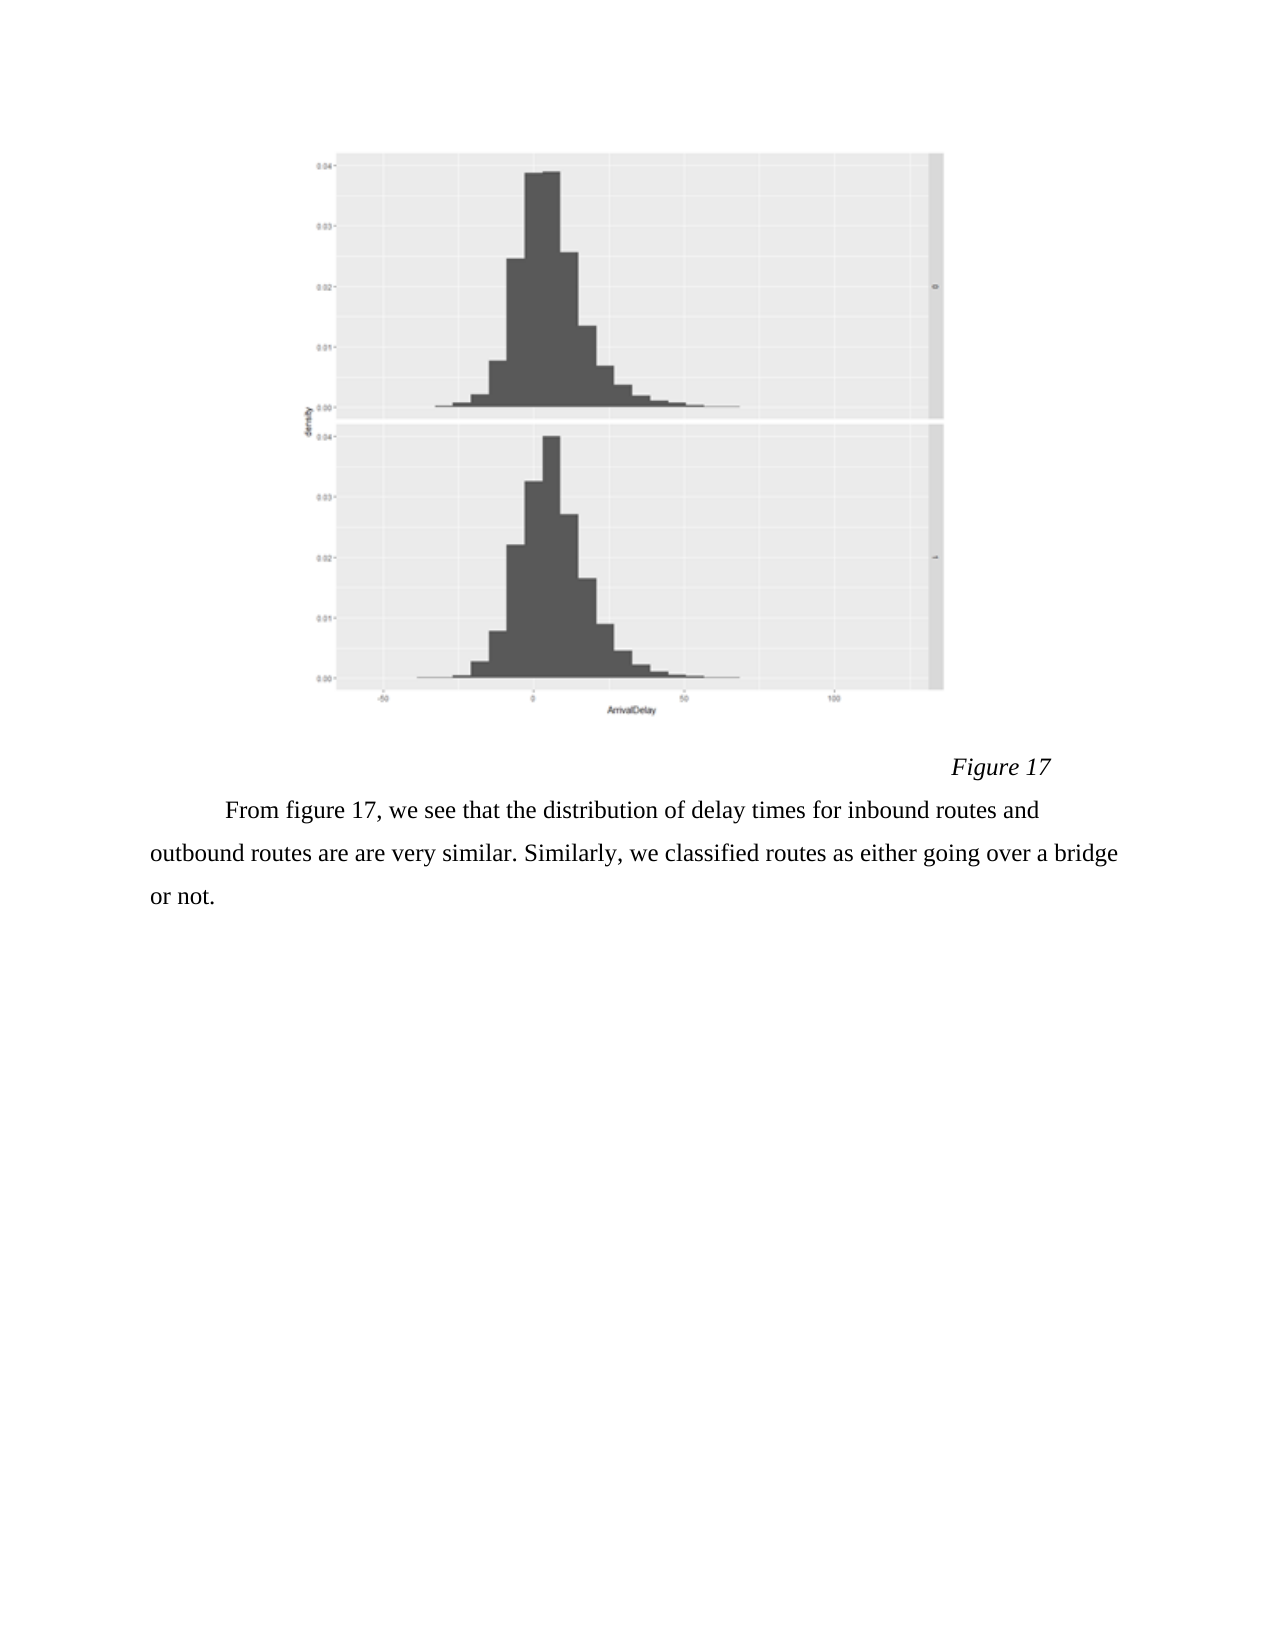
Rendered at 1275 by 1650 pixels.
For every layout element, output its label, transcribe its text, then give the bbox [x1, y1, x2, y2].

picture [299, 149, 949, 720]
text From figure 17, we see that the distribution of delay times for inbound routes and outbound routes are are very similar. Similarly, we classified routes as either going over a bridge or not. [150, 795, 1125, 910]
